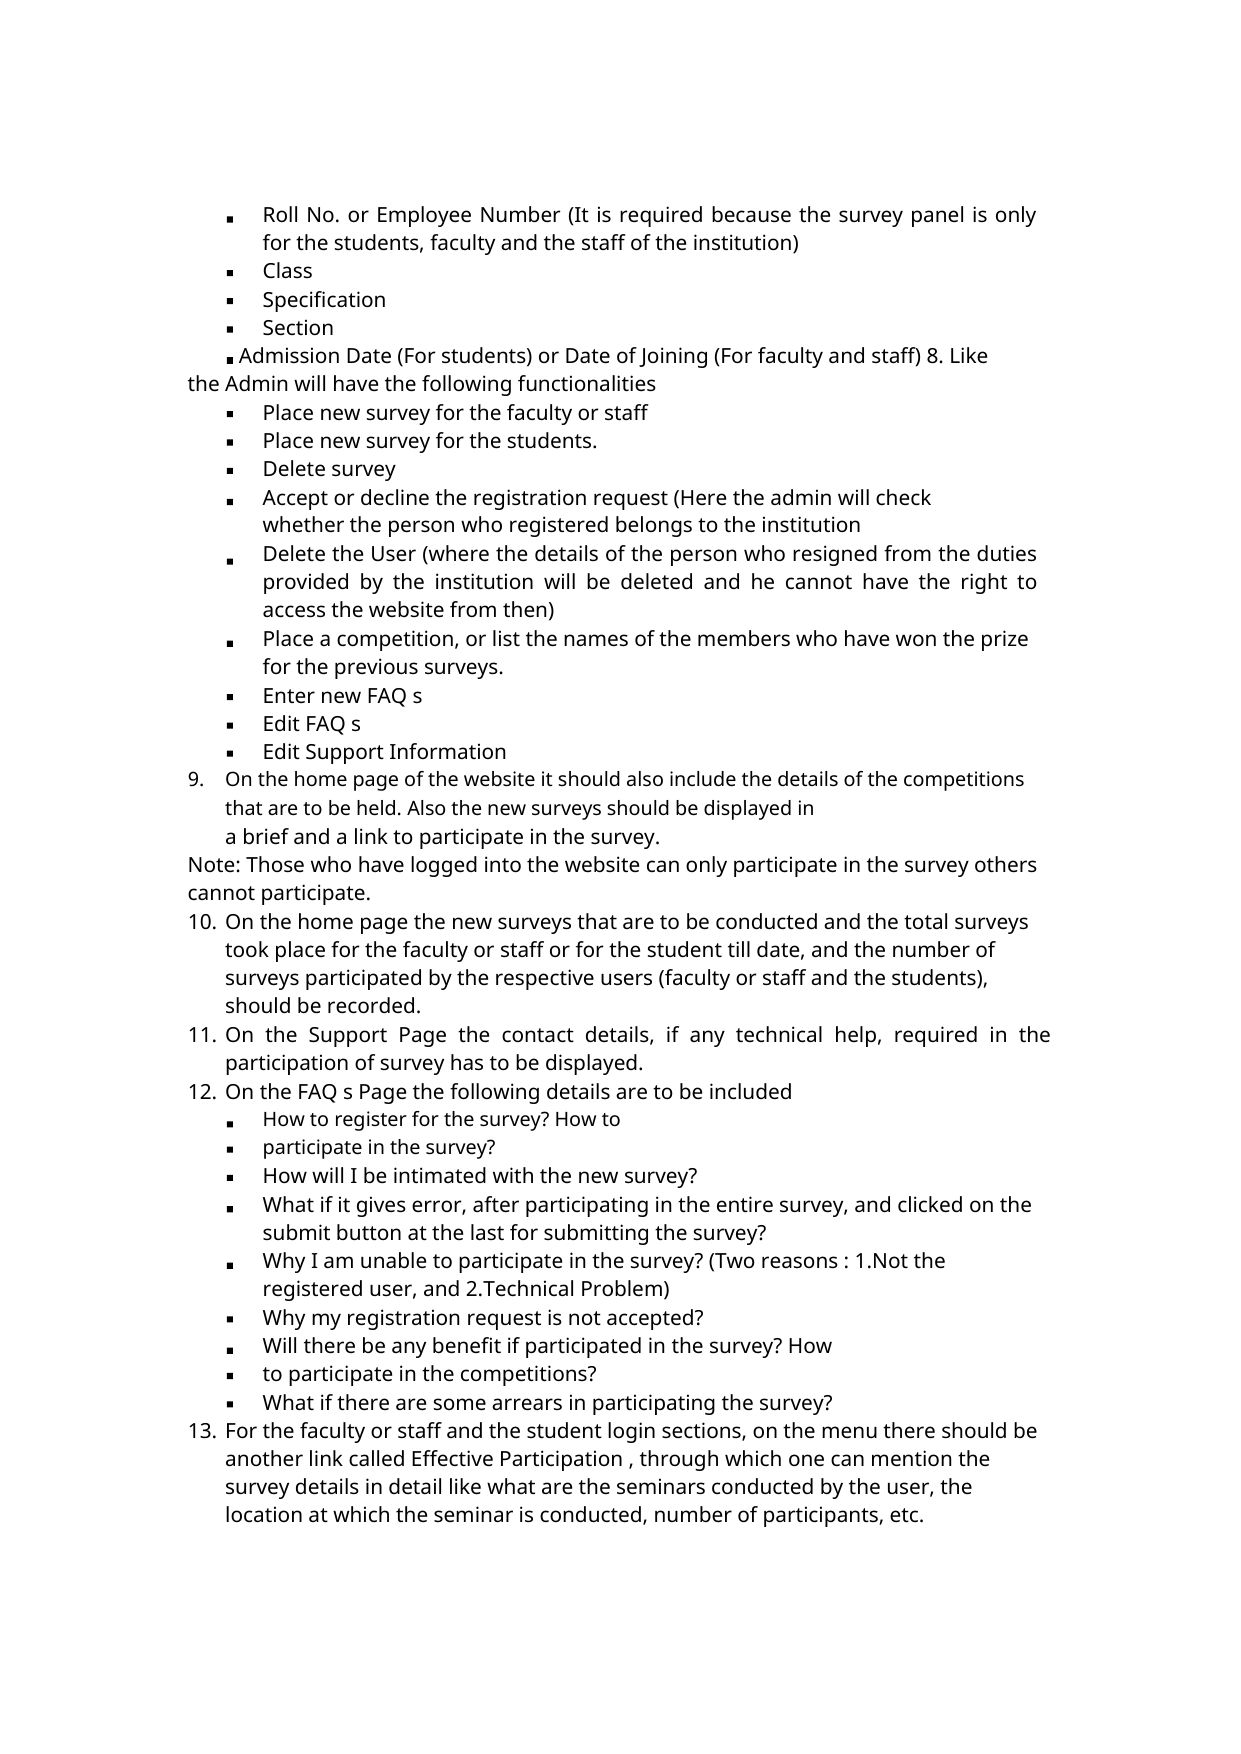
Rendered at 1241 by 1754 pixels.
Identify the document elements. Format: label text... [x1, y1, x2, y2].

text Class [262, 256, 1053, 284]
text Admission Date (For students) or Date of Joining (For faculty and staff) 8. Like the Admin will have the following functionalities [187, 341, 1026, 398]
text Accept or decline the registration request (Here the admin will check whether the person who registered belongs to the institution [262, 483, 996, 539]
text Specification [262, 284, 1053, 313]
text Place a competition, or list the names of the members who have won the prize for the previous surveys. [262, 624, 1044, 680]
text How will I be intimated with the new survey? [262, 1161, 1053, 1189]
text Delete survey [262, 454, 1053, 482]
text Place new survey for the students. [262, 426, 1053, 454]
text Why I am unable to participate in the survey? (Two reasons : 1.Not the registered user, and 2.Technical Problem) [262, 1246, 1028, 1303]
text Will there be any benefit if participated in the survey? How to participate in the competitions? [262, 1331, 842, 1387]
text Roll No. or Employee Number (It is required because the survey panel is only for the students, faculty and the staff of the institution) [262, 200, 1038, 256]
text Delete the User (where the details of the person who resigned from the duties provided by the institution will be deleted and he cannot have the right to access the website from then) [262, 539, 1038, 624]
list On the FAQ s Page the following details are to be included [188, 1077, 1053, 1105]
text Edit Support Information [262, 737, 1053, 765]
text Note: Those who have logged into the website can only participate in the survey others cannot participate. [187, 850, 1046, 907]
text Enter new FAQ s [262, 681, 1053, 709]
text How to register for the survey? How to participate in the survey? [262, 1105, 623, 1160]
text Section [262, 313, 1053, 341]
text a brief and a link to participate in the survey. [225, 822, 1053, 850]
list On the home page the new surveys that are to be conducted and the total surveys took place for the faculty or staff or for the student till date, and the number of surveys participated by the respective users (faculty or staff and the students), should be recorded. [188, 907, 1044, 1019]
text Why my registration request is not accepted? [262, 1303, 1053, 1331]
text What if it gives error, after participating in the entire survey, and clicked on the submit button at the last for submitting the survey? [262, 1190, 1038, 1246]
list On the home page of the website it should also include the details of the competitions that are to be held. Also the new surveys should be displayed in [188, 766, 1053, 821]
picture [226, 357, 233, 364]
list For the faculty or staff and the student login sections, on the menu there should be another link called Effective Participation , through which one can mention the survey details in detail like what are the seminars conducted by the user, the location at which the seminar is conducted, number of participants, etc. [188, 1416, 1046, 1529]
text What if there are some arrears in participating the survey? [262, 1388, 1053, 1416]
list On the Support Page the contact details, if any technical help, required in the participation of survey has to be displayed. [188, 1020, 1053, 1076]
text Place new survey for the faculty or staff [262, 398, 1053, 426]
text Edit FAQ s [262, 709, 1053, 737]
